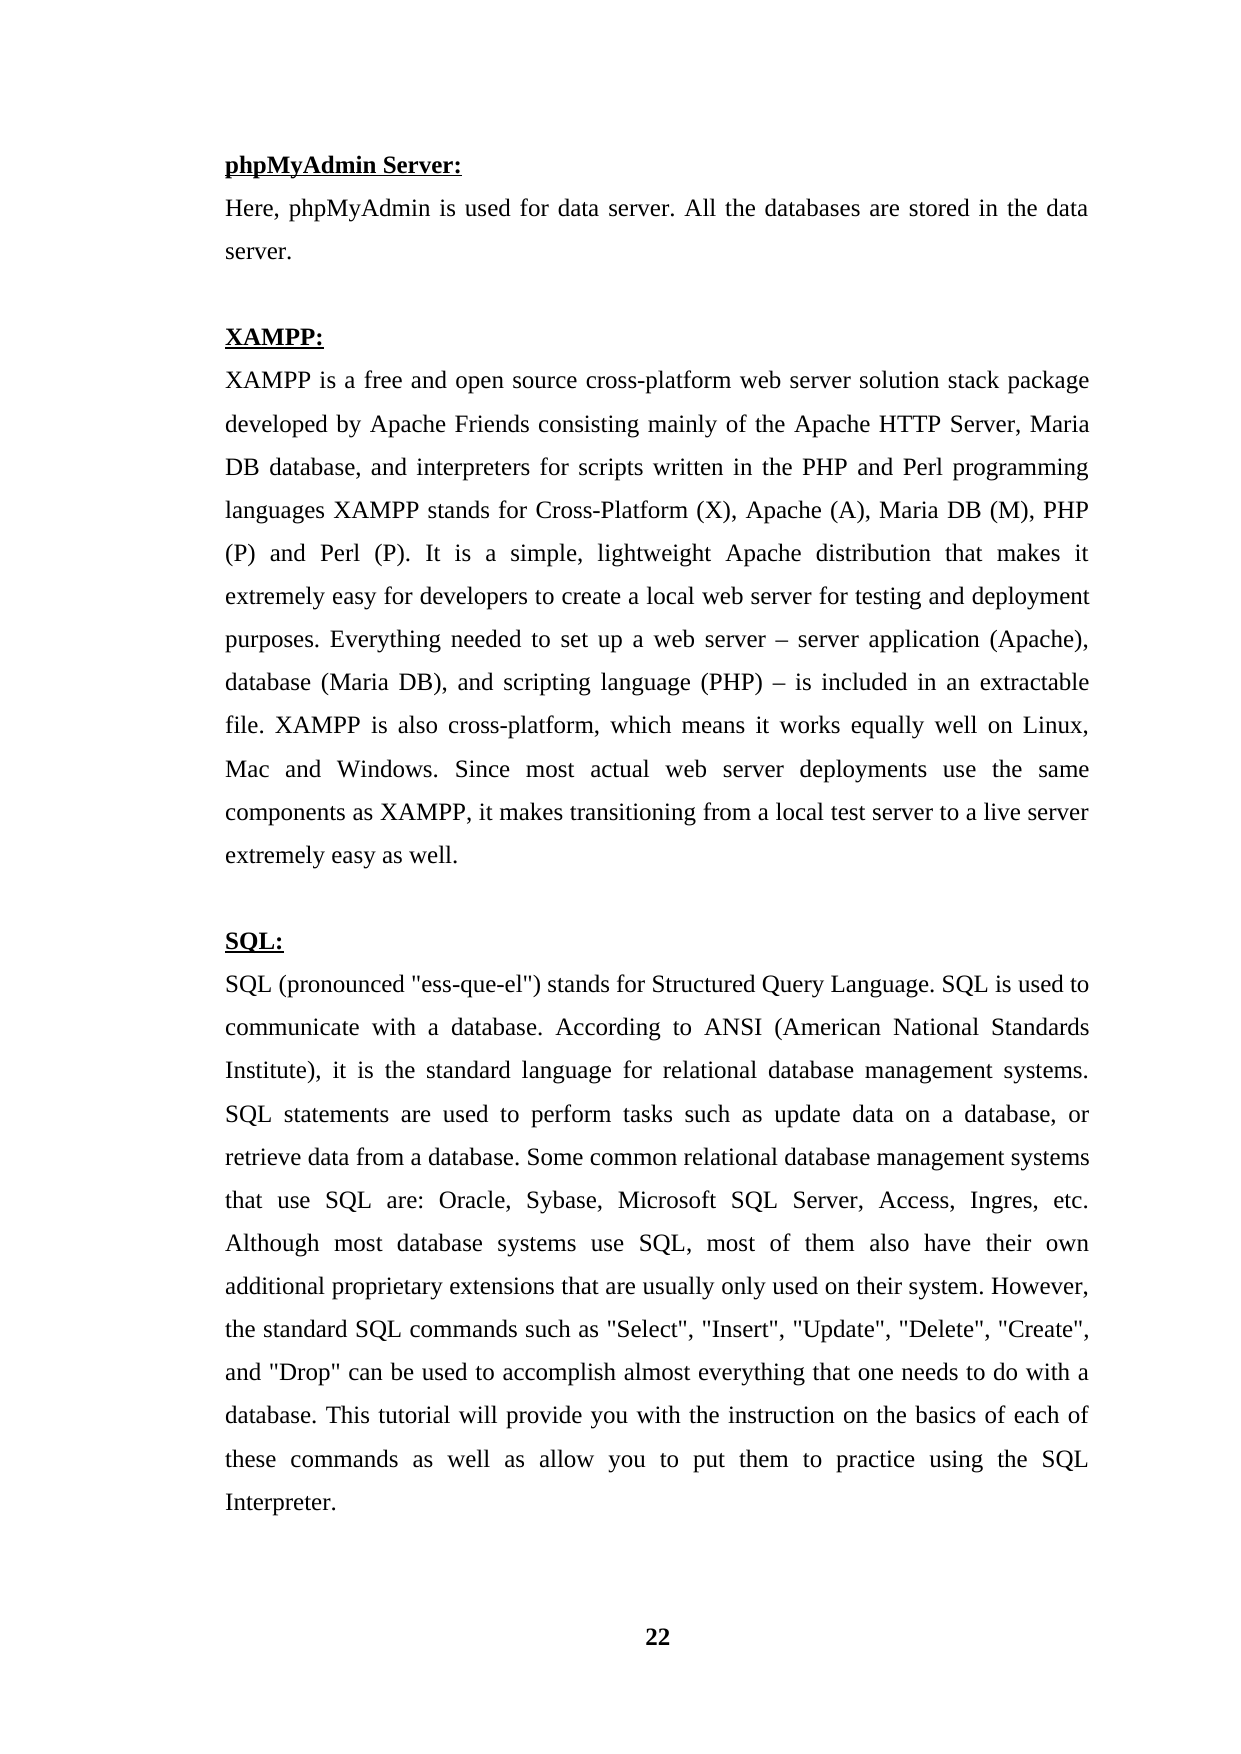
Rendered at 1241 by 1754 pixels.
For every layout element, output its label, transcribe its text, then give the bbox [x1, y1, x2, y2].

text SQL (pronounced "ess-que-el") stands for Structured Query Language. SQL is used to communicate with a database. According to ANSI (American National Standards Institute), it is the standard language for relational database management systems. SQL statements are used to perform tasks such as update data on a database, or retrieve data from a database. Some common relational database management systems that use SQL are: Oracle, Sybase, Microsoft SQL Server, Access, Ingres, etc. Although most database systems use SQL, most of them also have their own additional proprietary extensions that are usually only used on their system. However, the standard SQL commands such as "Select", "Insert", "Update", "Delete", "Create", and "Drop" can be used to accomplish almost everything that one needs to do with a database. This tutorial will provide you with the instruction on the basics of each of these commands as well as allow you to put them to practice using the SQL Interpreter. [225, 969, 1090, 1516]
text SQL: [225, 926, 1090, 955]
text XAMPP: [225, 322, 1090, 351]
text Here, phpMyAdmin is used for data server. All the databases are stored in the data server. [225, 193, 1090, 265]
text phpMyAdmin Server: [225, 150, 1090, 179]
text XAMPP is a free and open source cross-platform web server solution stack package developed by Apache Friends consisting mainly of the Apache HTTP Server, Maria DB database, and interpreters for scripts written in the PHP and Perl programming languages XAMPP stands for Cross-Platform (X), Apache (A), Maria DB (M), PHP (P) and Perl (P). It is a simple, lightweight Apache distribution that makes it extremely easy for developers to create a local web server for testing and deployment purposes. Everything needed to set up a web server – server application (Apache), database (Maria DB), and scripting language (PHP) – is included in an extractable file. XAMPP is also cross-platform, which means it works equally well on Linux, Mac and Windows. Since most actual web server deployments use the same components as XAMPP, it makes transitioning from a local test server to a live server extremely easy as well. [225, 366, 1090, 869]
